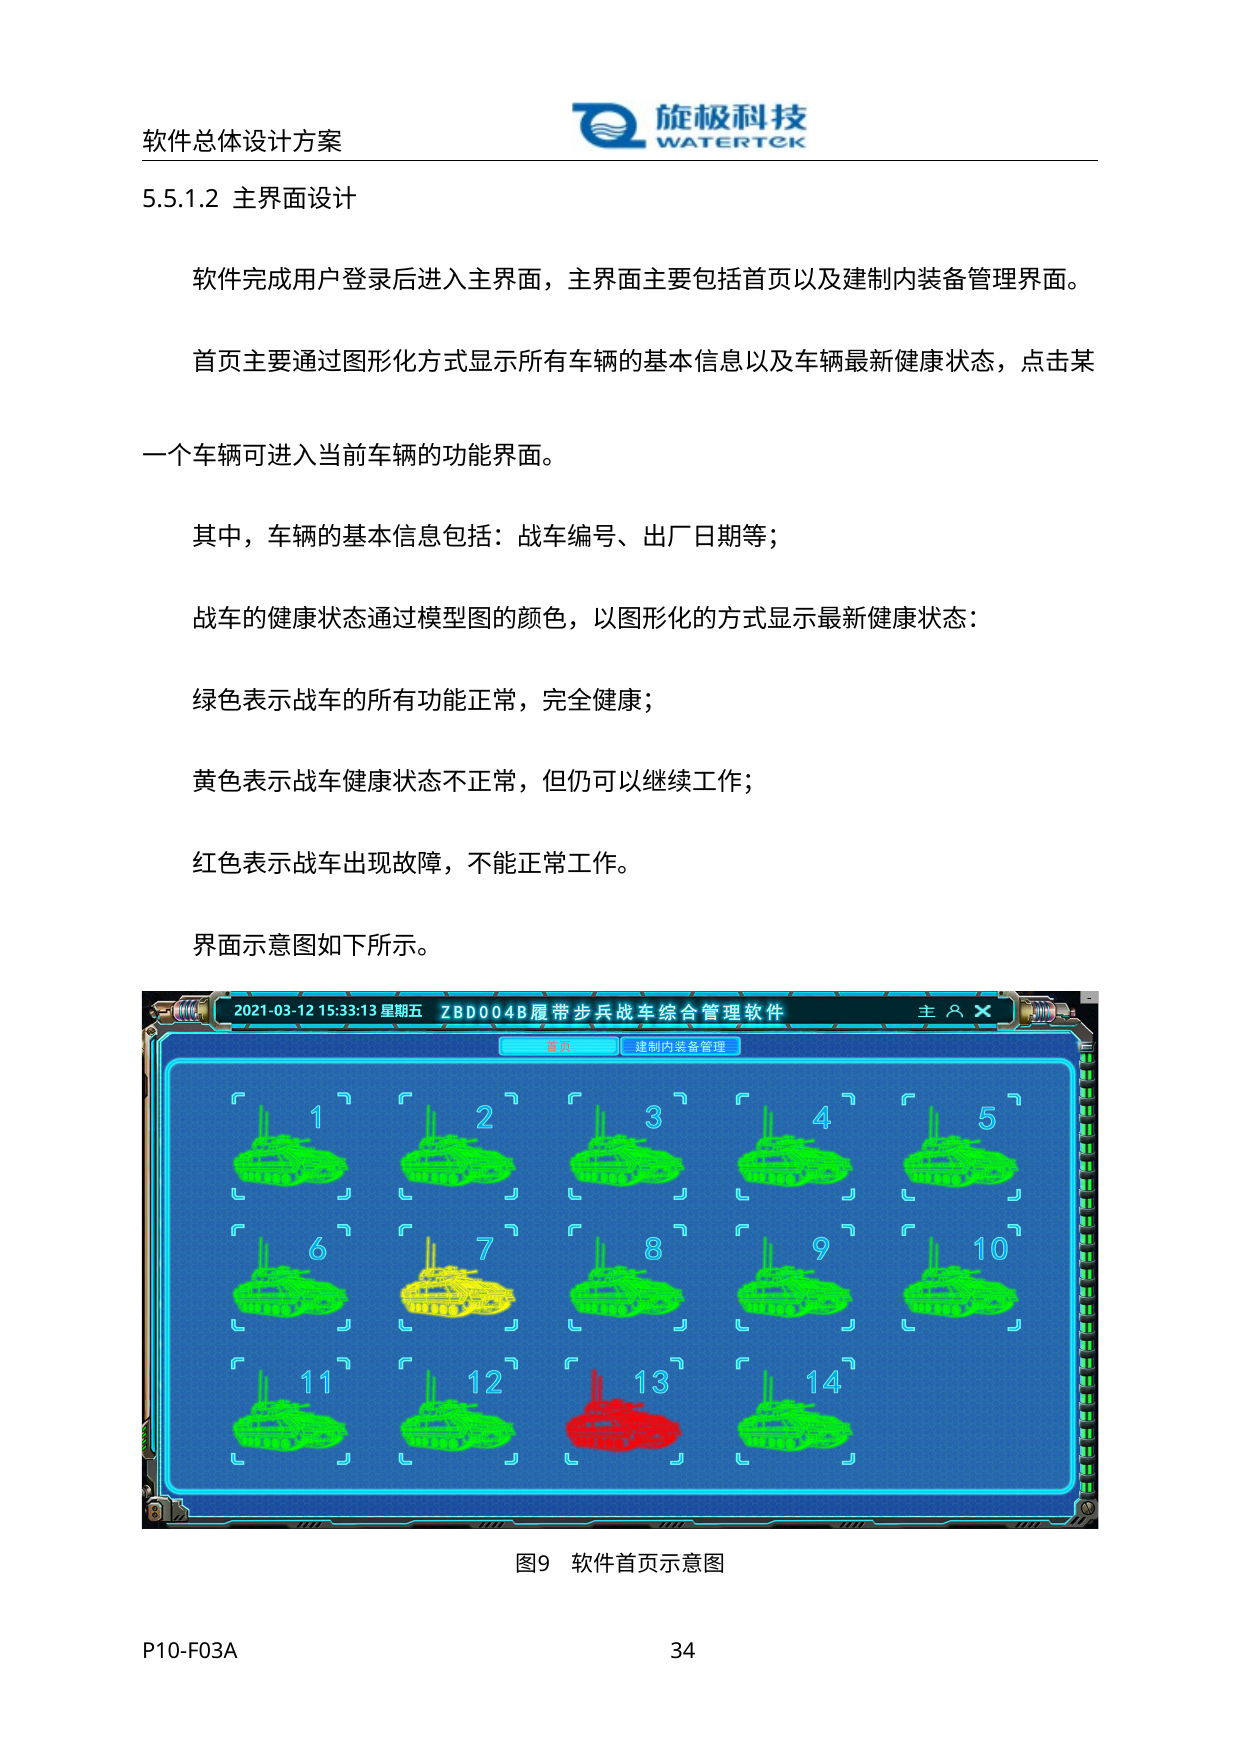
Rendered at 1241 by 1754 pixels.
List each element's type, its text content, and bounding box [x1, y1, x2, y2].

text 红色表示战车出现故障，不能正常工作。 [142, 828, 1098, 896]
text 软件首页示意图 [142, 1545, 1098, 1579]
text 其中，车辆的基本信息包括：战车编号、出厂日期等； [142, 501, 1098, 569]
subtitle 主界面设计 [142, 162, 1098, 230]
text 战车的健康状态通过模型图的颜色，以图形化的方式显示最新健康状态： [142, 583, 1098, 651]
text 黄色表示战车健康状态不正常，但仍可以继续工作； [142, 746, 1098, 814]
text 首页主要通过图形化方式显示所有车辆的基本信息以及车辆最新健康状态，点击某一个车辆可进入当前车辆的功能界面。 [142, 326, 1098, 487]
text 界面示意图如下所示。 [142, 909, 1098, 977]
picture [141, 991, 1099, 1529]
text 绿色表示战车的所有功能正常，完全健康； [142, 664, 1098, 732]
picture [571, 100, 810, 151]
text 软件完成用户登录后进入主界面，主界面主要包括首页以及建制内装备管理界面。 [142, 244, 1098, 312]
